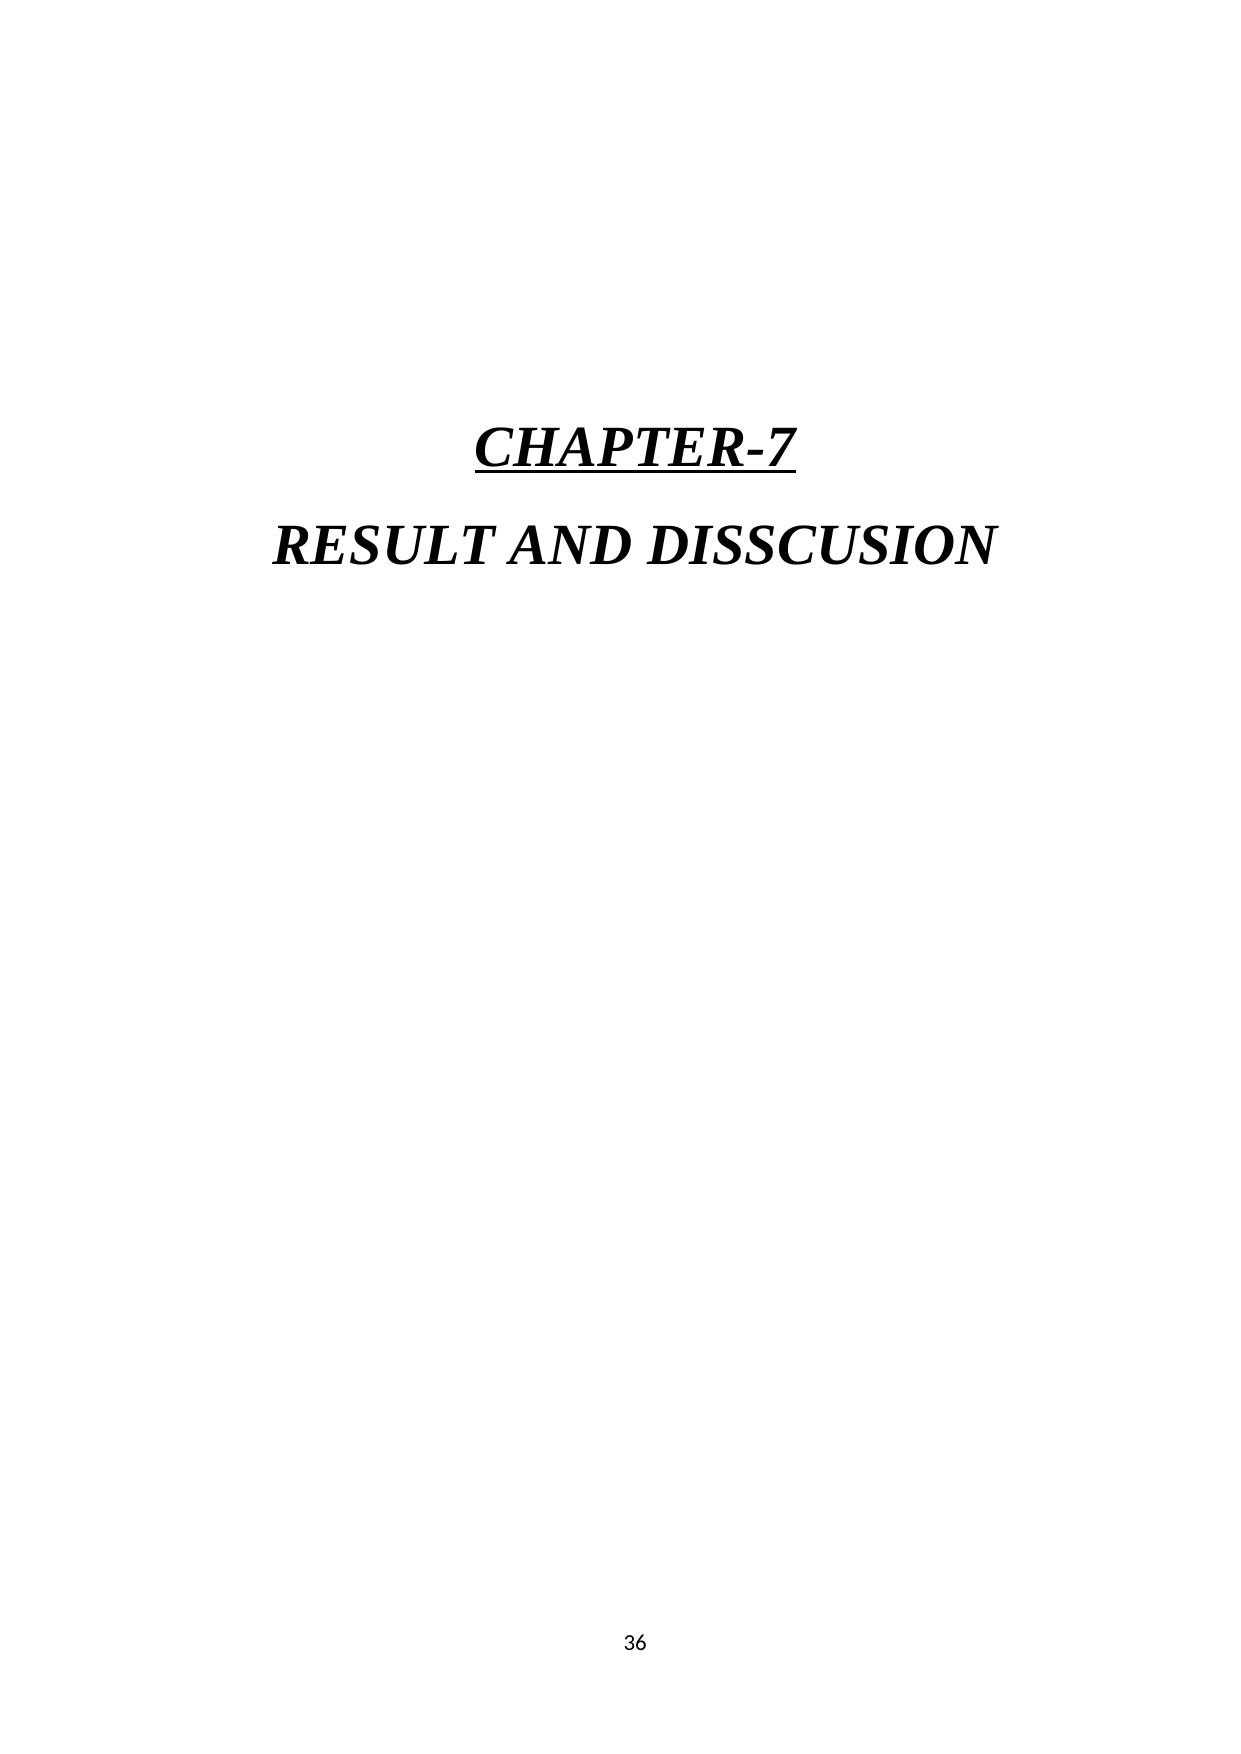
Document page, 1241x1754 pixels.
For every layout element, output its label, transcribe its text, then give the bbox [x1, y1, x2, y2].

text RESULT AND DISSCUSION [177, 510, 1092, 577]
text CHAPTER-7 [177, 412, 1092, 479]
